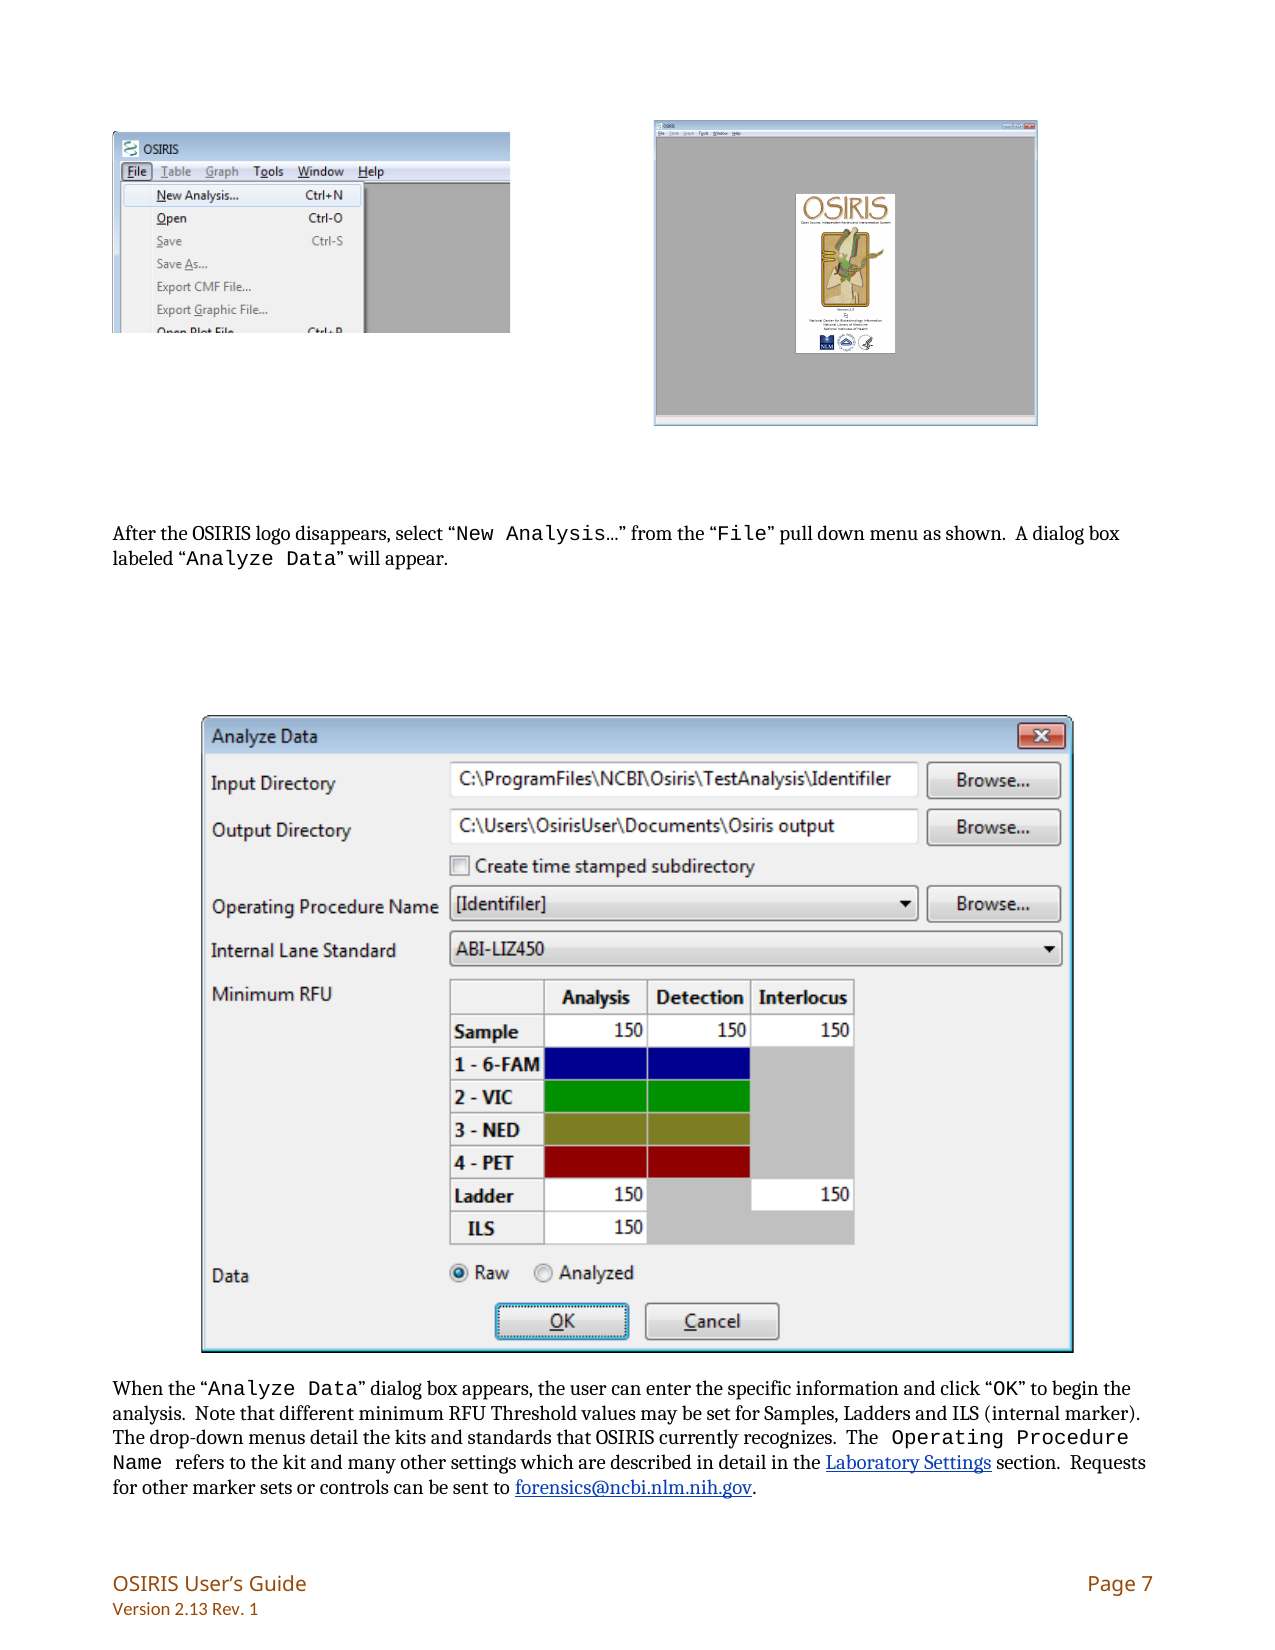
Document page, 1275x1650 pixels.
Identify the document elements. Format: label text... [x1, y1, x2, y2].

picture [201, 715, 1074, 1353]
text After the OSIRIS logo disappears, select “New Analysis…” from the “File” pull down menu as shown. A dialog box labeled “Analyze Data” will appear. [112, 522, 1162, 572]
text When the “Analyze Data” dialog box appears, the user can enter the specific information and click “OK” to begin the analysis. Note that different minimum RFU Threshold values may be set for Samples, Ladders and ILS (internal marker). The drop-down menus detail the kits and standards that OSIRIS currently recognizes. The Operating Procedure Name refers to the kit and many other settings which are described in detail in the Laboratory Settings section. Requests for other marker sets or controls can be sent to forensics@ncbi.nlm.nih.gov. [112, 1377, 1162, 1499]
picture [112, 131, 511, 333]
picture [653, 120, 1038, 426]
